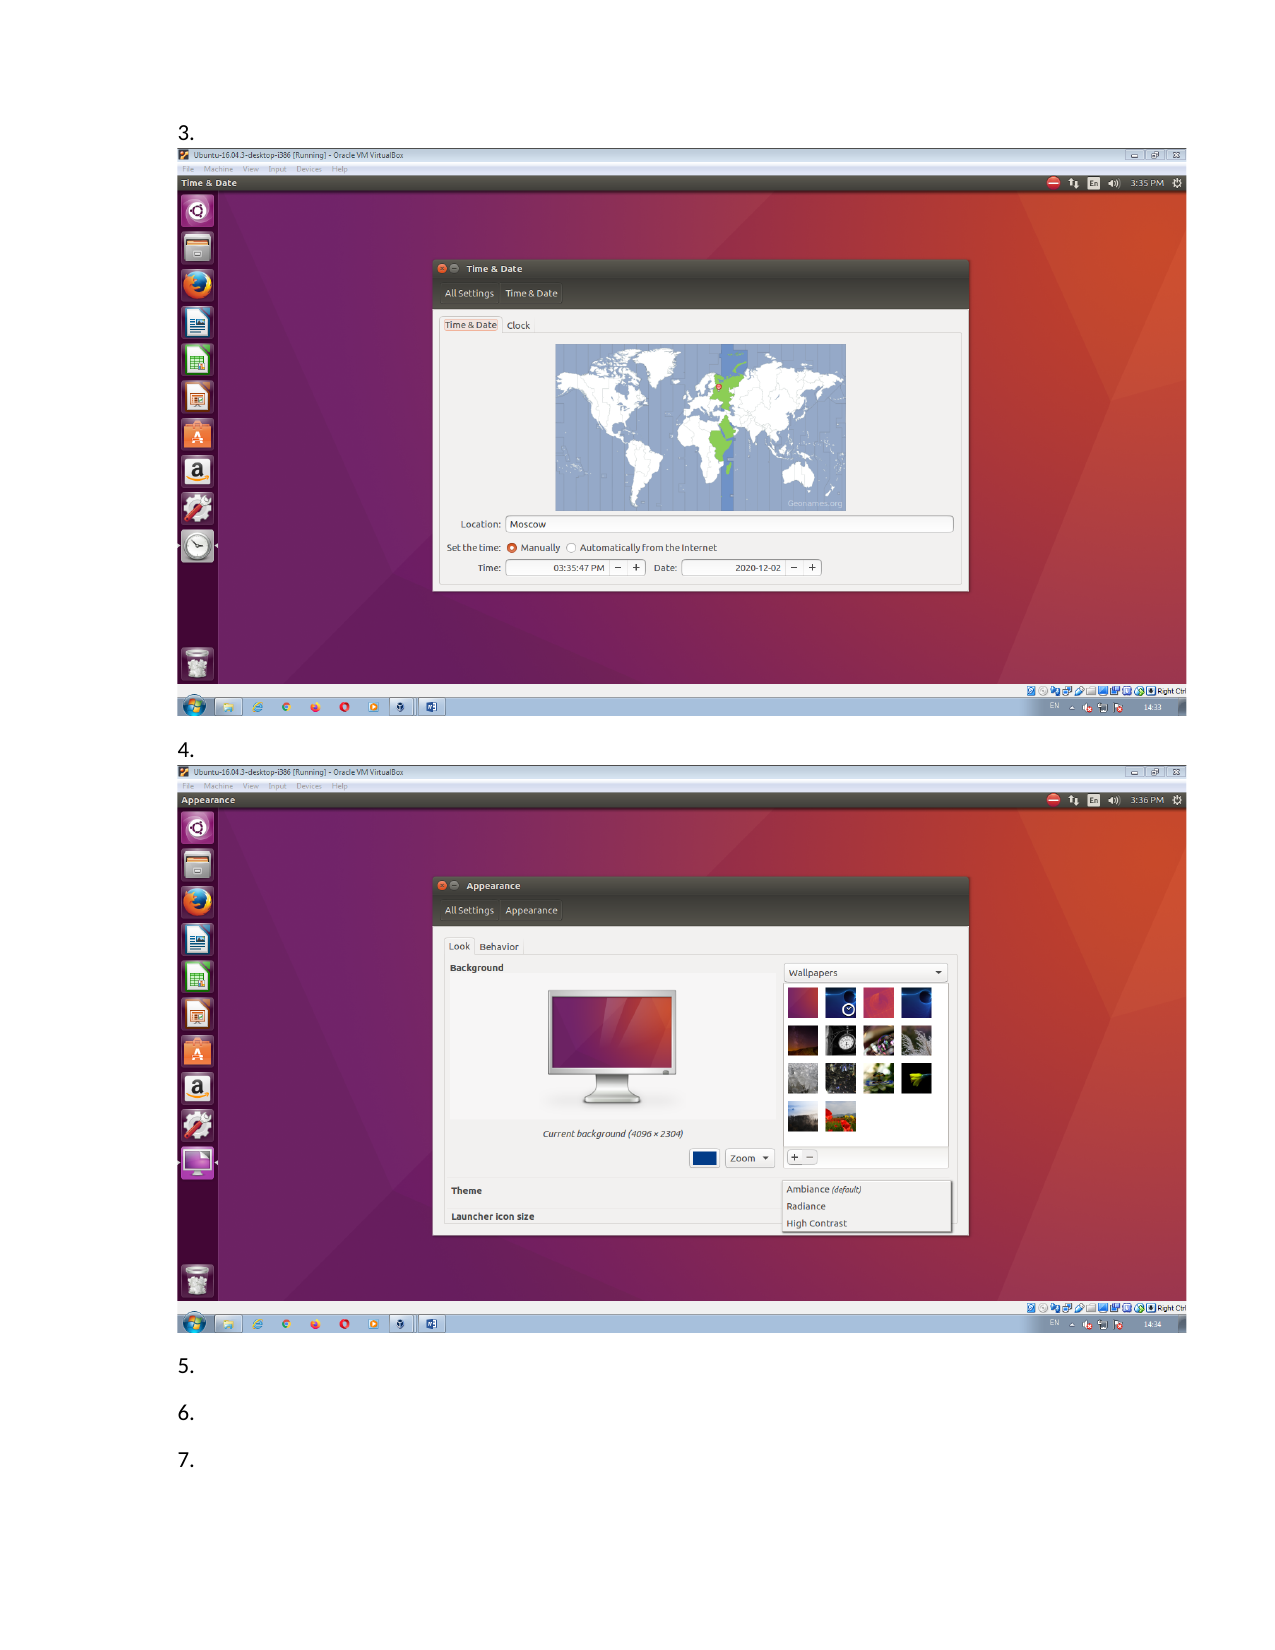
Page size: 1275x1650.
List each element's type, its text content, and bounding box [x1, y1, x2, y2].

picture [177, 148, 1187, 716]
text 6. [177, 1398, 1186, 1427]
text 4. [177, 735, 1186, 765]
text 3. [177, 118, 1186, 148]
text 7. [177, 1445, 1186, 1473]
picture [177, 765, 1187, 1333]
text 5. [177, 1352, 1186, 1380]
